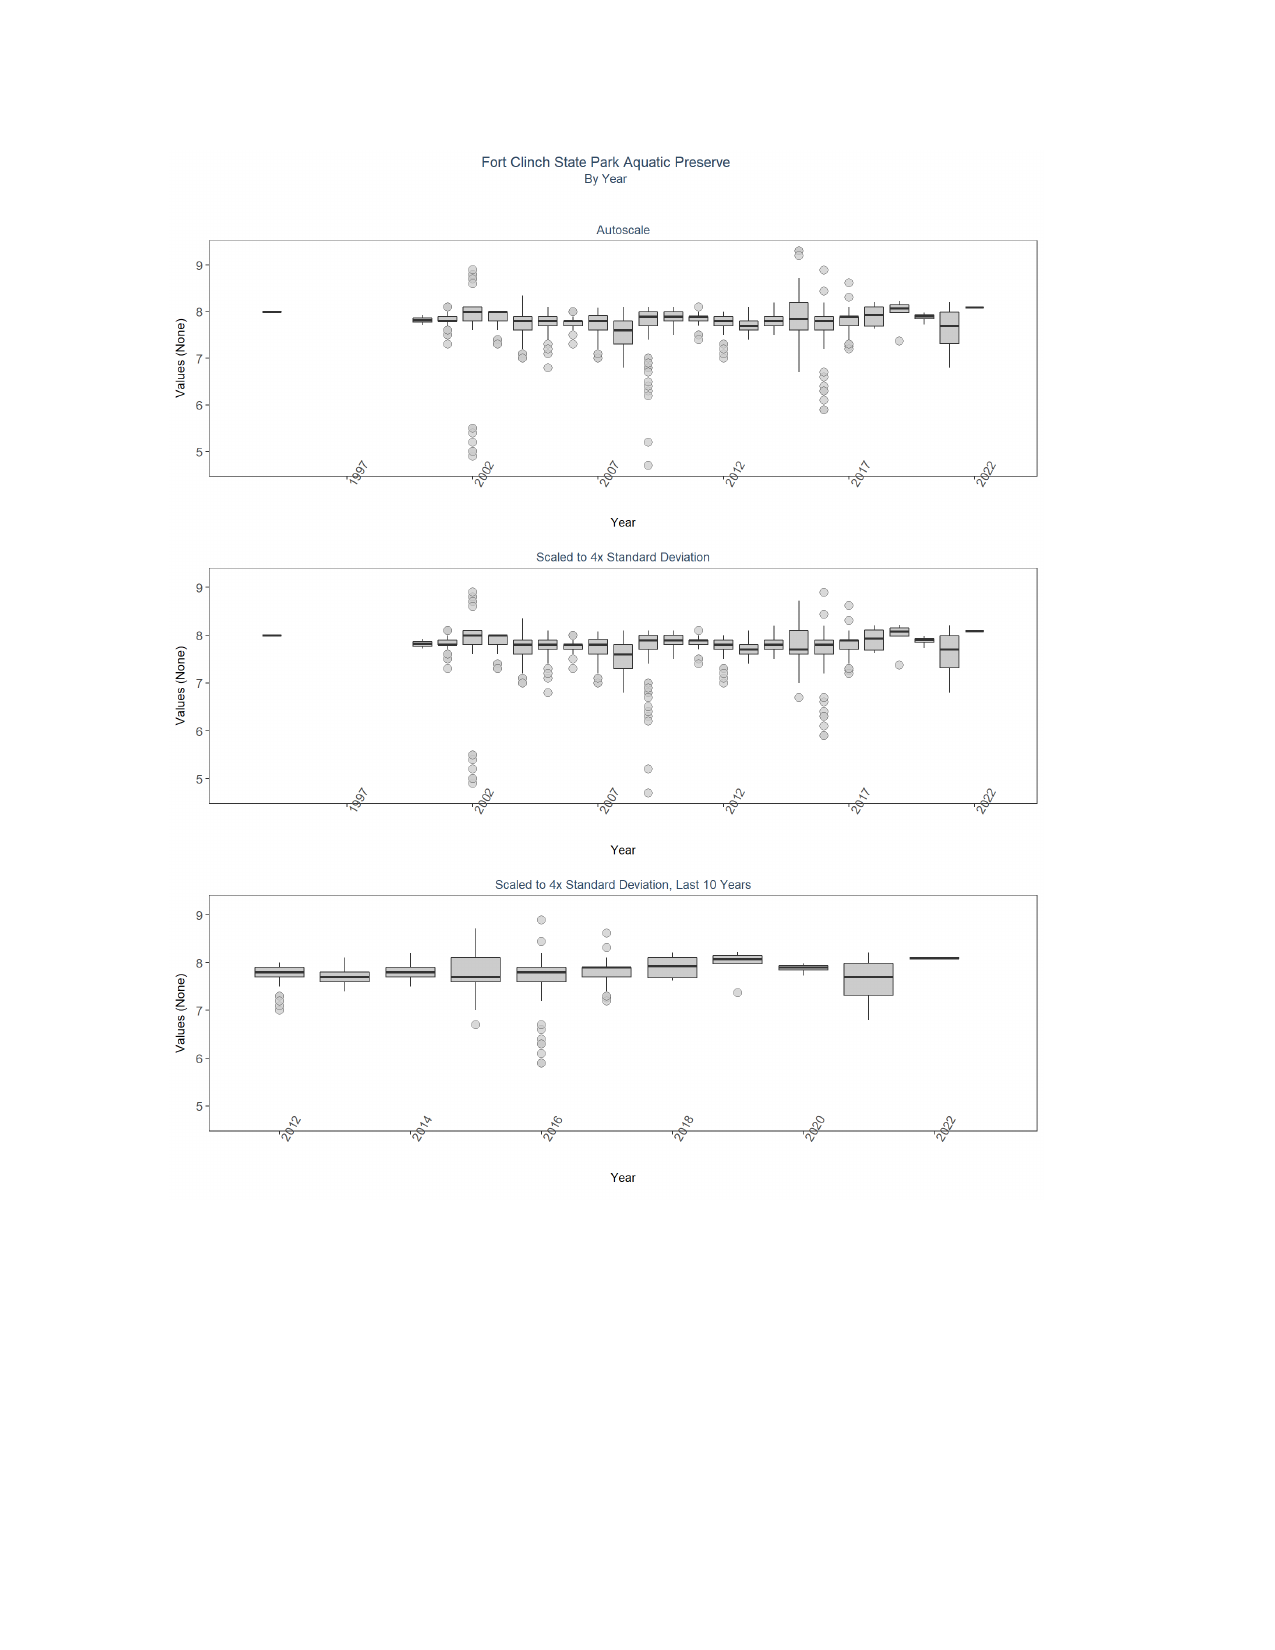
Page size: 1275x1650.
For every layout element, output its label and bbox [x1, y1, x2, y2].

picture [168, 150, 1044, 1200]
